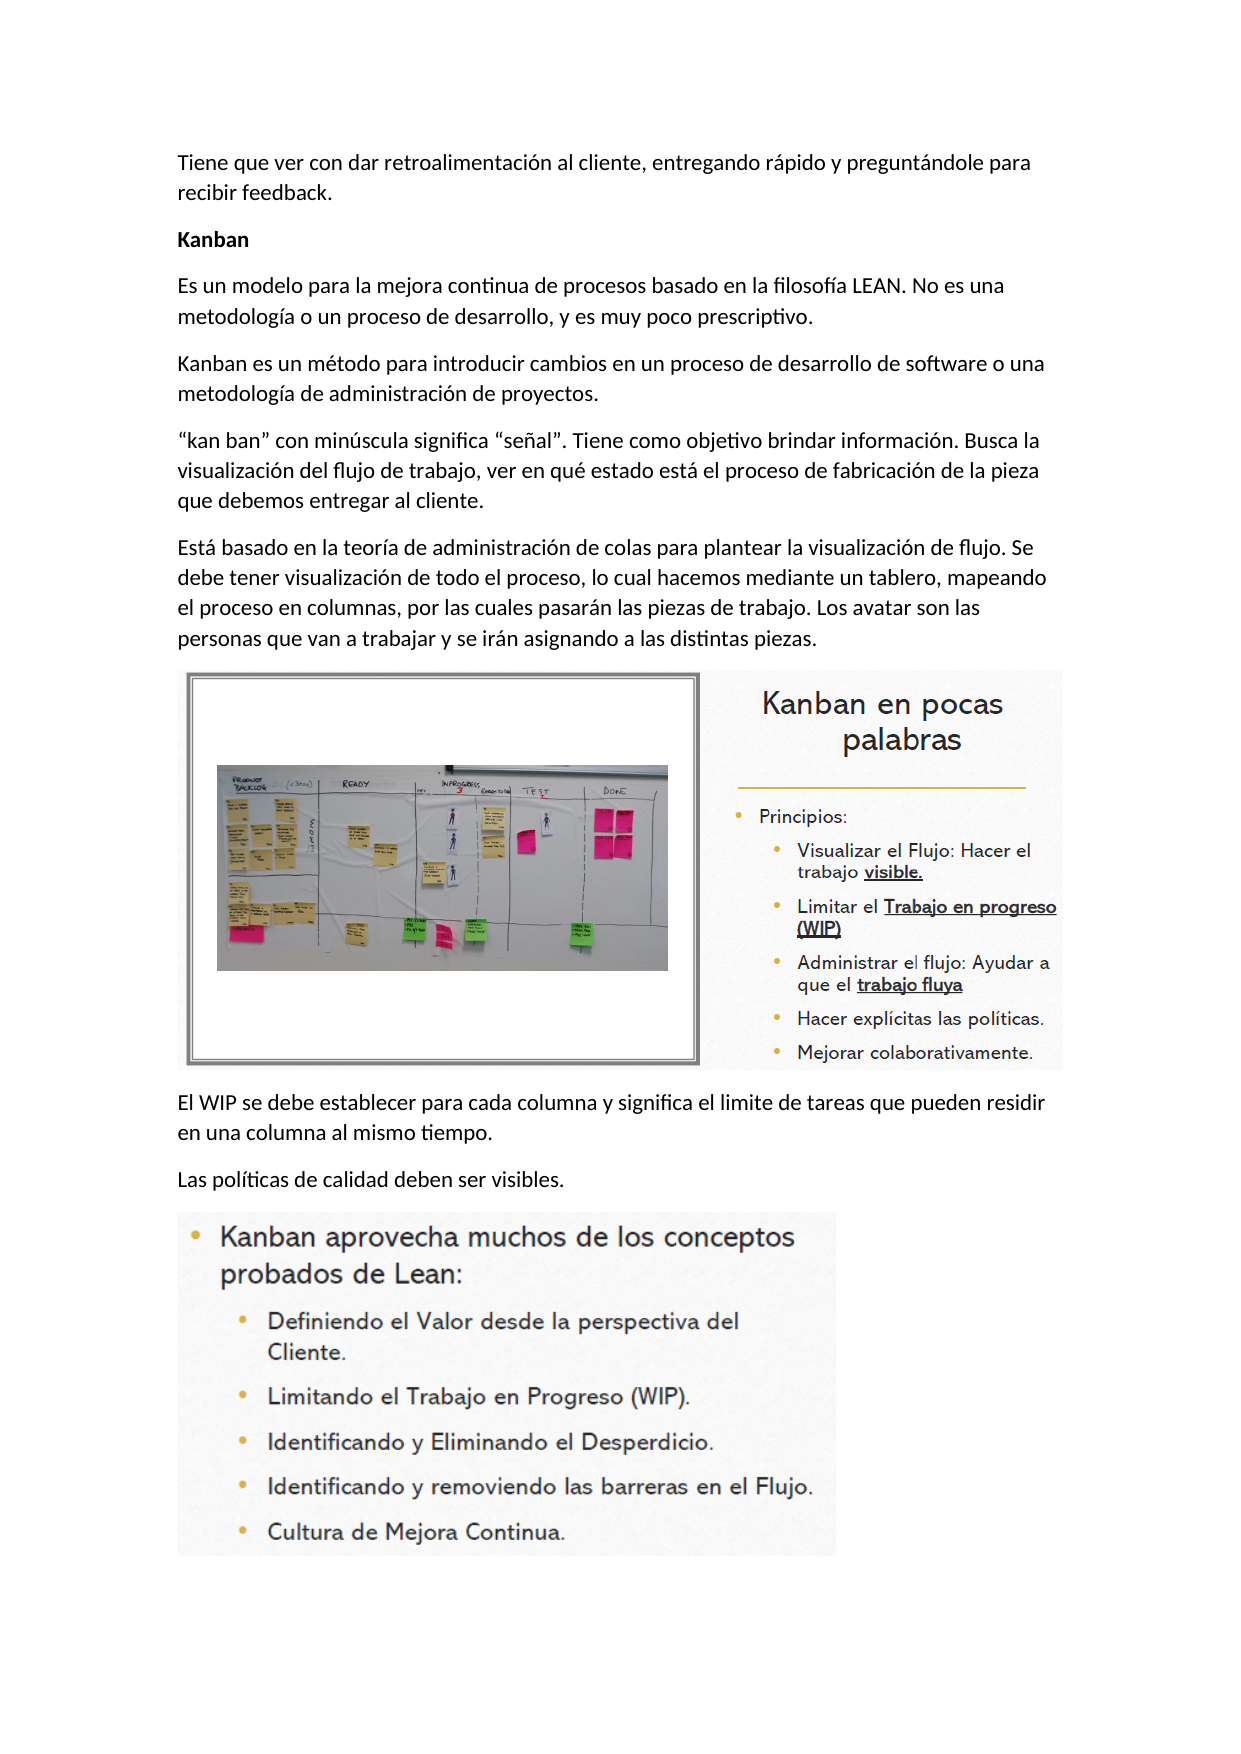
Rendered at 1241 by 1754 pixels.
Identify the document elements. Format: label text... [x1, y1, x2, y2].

text Está basado en la teoría de administración de colas para plantear la visualización de flujo. Se debe tener visualización de todo el proceso, lo cual hacemos mediante un tablero, mapeando el proceso en columnas, por las cuales pasarán las piezas de trabajo. Los avatar son las personas que van a trabajar y se irán asignando a las distintas piezas. [177, 533, 1063, 652]
text Las políticas de calidad deben ser visibles. [177, 1165, 1063, 1193]
picture [177, 670, 1063, 1070]
text “kan ban” con minúscula significa “señal”. Tiene como objetivo brindar información. Busca la visualización del flujo de trabajo, ver en qué estado está el proceso de fabricación de la pieza que debemos entregar al cliente. [177, 426, 1063, 514]
text El WIP se debe establecer para cada columna y significa el limite de tareas que pueden residir en una columna al mismo tiempo. [177, 1088, 1063, 1146]
picture [177, 1212, 837, 1556]
text Kanban [177, 225, 1063, 253]
text Kanban es un método para introducir cambios en un proceso de desarrollo de software o una metodología de administración de proyectos. [177, 349, 1063, 407]
text Es un modelo para la mejora continua de procesos basado en la filosofía LEAN. No es una metodología o un proceso de desarrollo, y es muy poco prescriptivo. [177, 272, 1063, 330]
text Tiene que ver con dar retroalimentación al cliente, entregando rápido y preguntándole para recibir feedback. [177, 148, 1063, 206]
